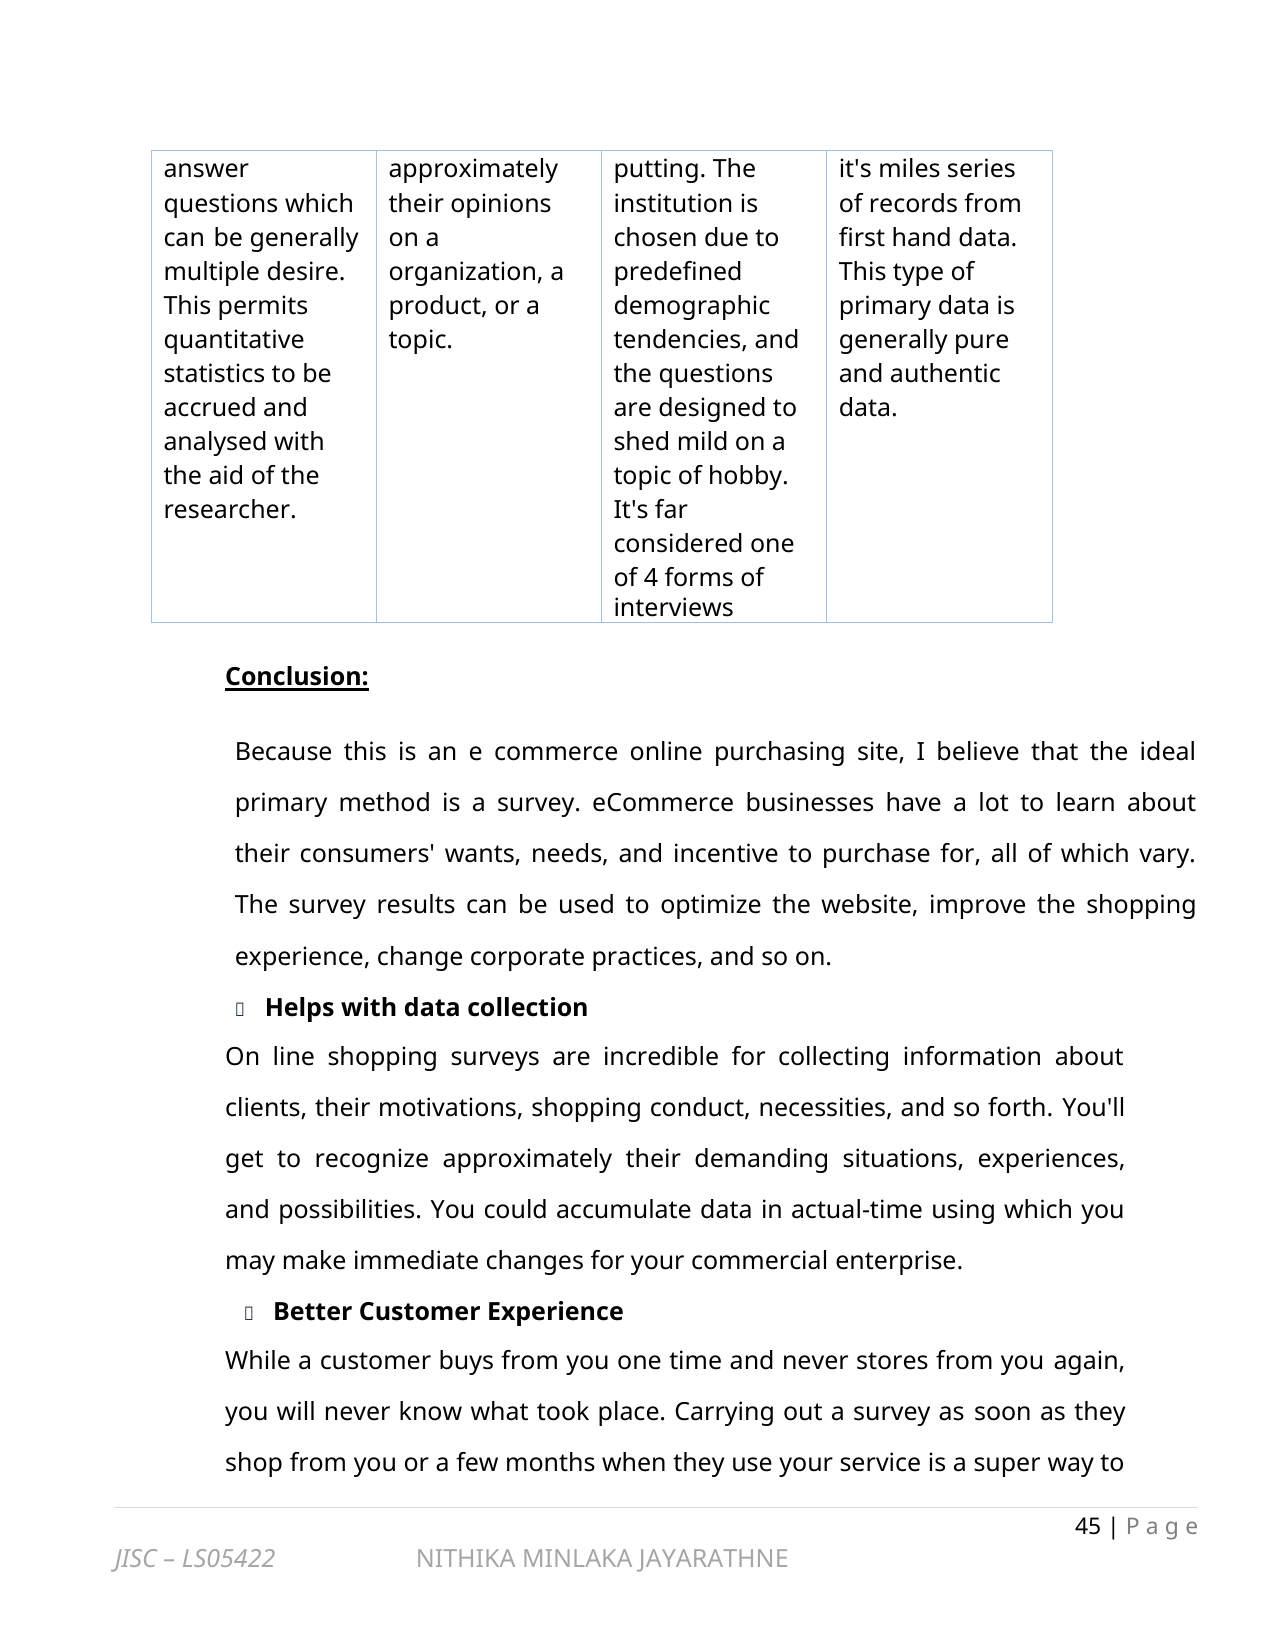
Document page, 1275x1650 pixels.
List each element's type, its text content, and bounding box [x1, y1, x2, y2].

table_header approximately their opinions on a organization, a product, or a topic. [377, 151, 601, 622]
table_header answer questions which can be generally multiple desire. This permits quantitative statistics to be accrued and analysed with the aid of the researcher. [152, 151, 376, 622]
subtitle  Better Customer Experience [244, 1294, 1198, 1328]
text Conclusion: [225, 659, 1198, 693]
text On line shopping surveys are incredible for collecting information about clients, their motivations, shopping conduct, necessities, and so forth. You'll get to recognize approximately their demanding situations, experiences, and possibilities. You could accumulate data in actual-time using which you may make immediate changes for your commercial enterprise. [225, 1038, 1125, 1277]
table_header putting. The institution is chosen due to predefined demographic tendencies, and the questions are designed to shed mild on a topic of hobby. It's far considered one of 4 forms of interviews [602, 151, 826, 622]
subtitle Because this is an e commerce online purchasing site, I believe that the ideal primary method is a survey. eCommerce businesses have a lot to learn about their consumers' wants, needs, and incentive to purchase for, all of which vary. The survey results can be used to optimize the website, improve the shopping experience, change corporate practices, and so on. [234, 734, 1198, 972]
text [225, 1343, 1125, 1479]
table_header it's miles series of records from first hand data. This type of primary data is generally pure and authentic data. [827, 151, 1052, 622]
subtitle  Helps with data collection [234, 989, 1198, 1023]
